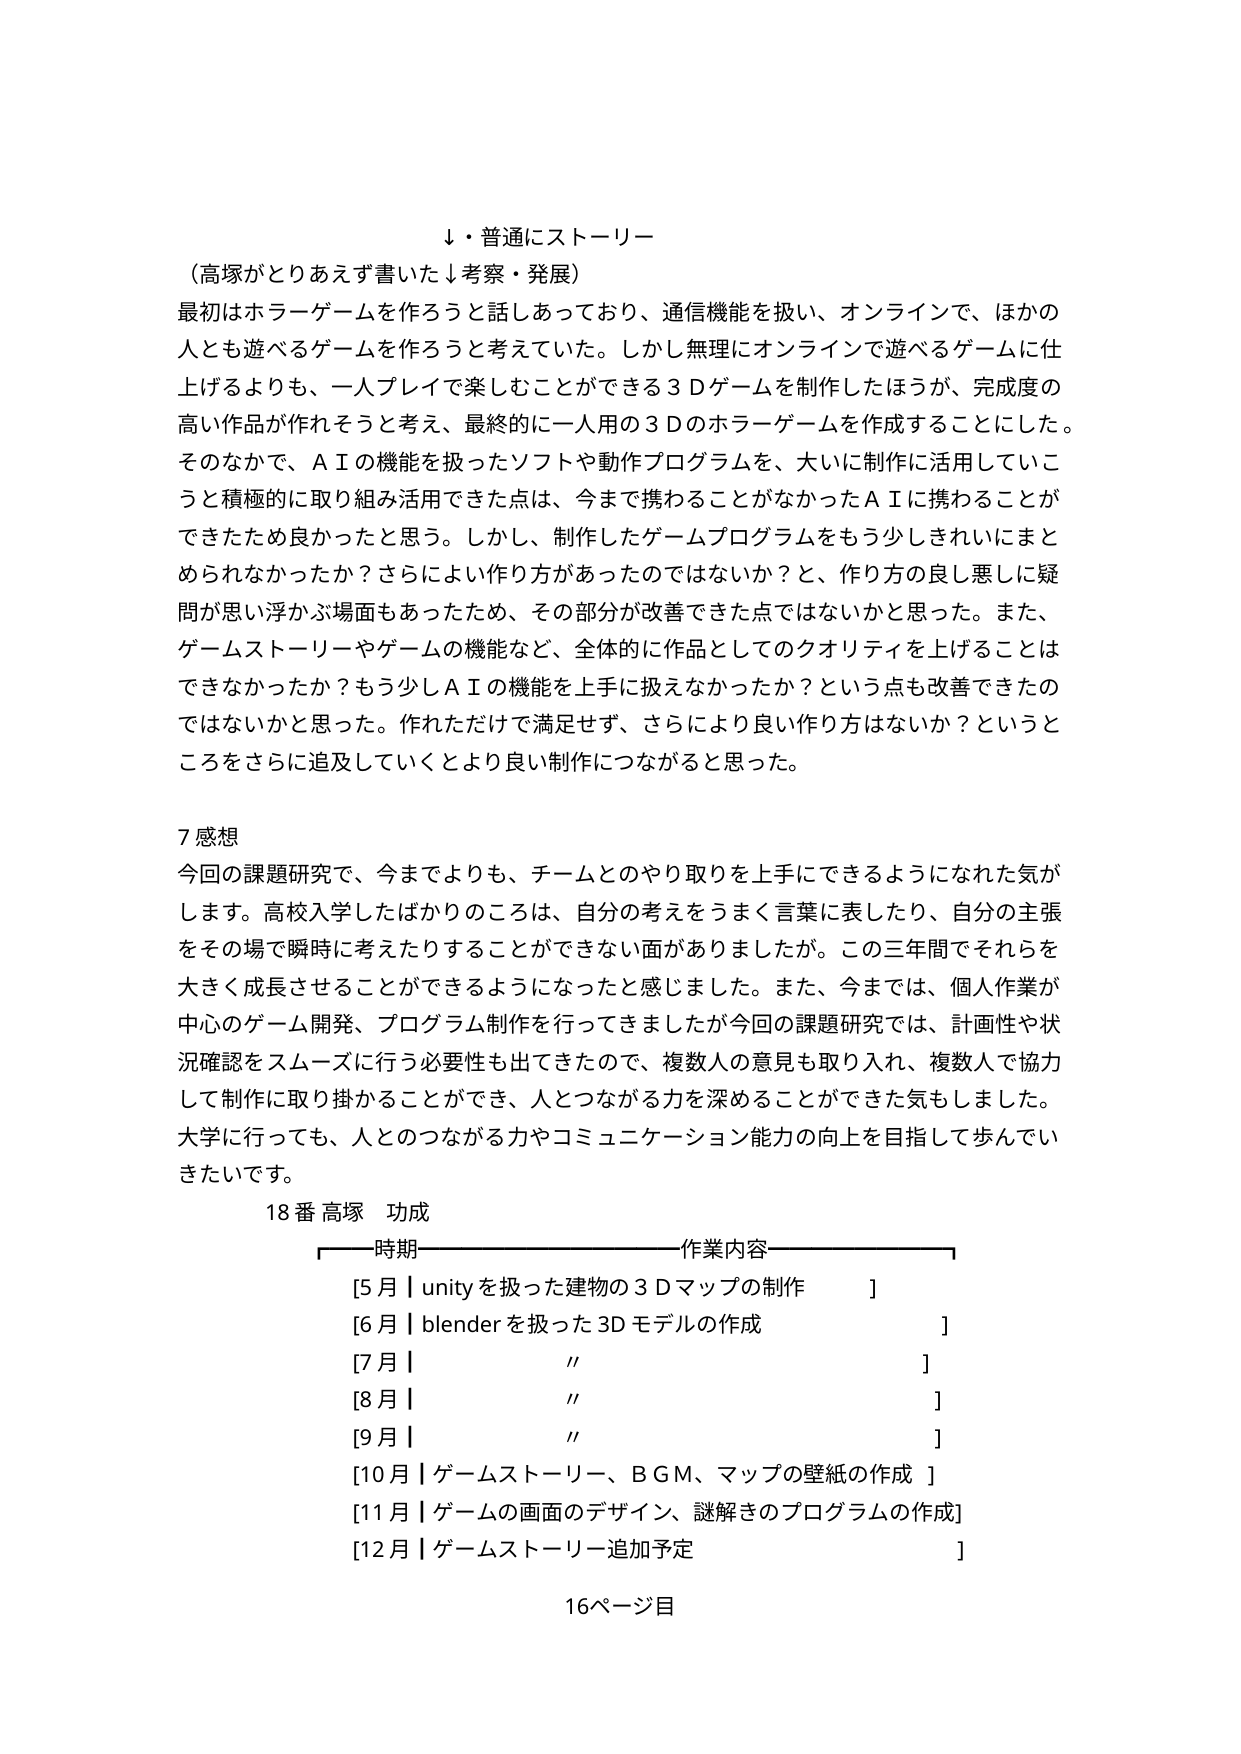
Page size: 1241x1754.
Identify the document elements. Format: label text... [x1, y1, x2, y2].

text [8 月┃ 〃 ] [177, 1379, 1063, 1417]
text 7 感想 [177, 817, 1063, 854]
text [9 月┃ 〃 ] [177, 1417, 1063, 1454]
text ┏━━時期━━━━━━━━━━━━作業内容━━━━━━━━┓ [177, 1229, 1063, 1267]
text [6 月┃blenderを扱った3Dモデルの作成 ] [177, 1304, 1063, 1342]
text ↓・普通にストーリー [177, 217, 1063, 254]
text [7 月┃ 〃 ] [177, 1342, 1063, 1379]
text [12月┃ゲームストーリー追加予定 ] [177, 1529, 1063, 1567]
text [11月┃ゲームの画面のデザイン、謎解きのプログラムの作成] [177, 1492, 1063, 1529]
text （高塚がとりあえず書いた↓考察・発展） [177, 254, 1063, 292]
text 最初はホラーゲームを作ろうと話しあっており、通信機能を扱い、オンラインで、ほかの人とも遊べるゲームを作ろうと考えていた。しかし無理にオンラインで遊べるゲームに仕上げるよりも、一人プレイで楽しむことができる３Ｄゲームを制作したほうが、完成度の高い作品が作れそうと考え、最終的に一人用の３Ｄのホラーゲームを作成することにした。そのなかで、ＡＩの機能を扱ったソフトや動作プログラムを、大いに制作に活用していこうと積極的に取り組み活用できた点は、今まで携わることがなかったＡＩに携わることができたため良かったと思う。しかし、制作したゲームプログラムをもう少しきれいにまとめられなかったか？さらによい作り方があったのではないか？と、作り方の良し悪しに疑問が思い浮かぶ場面もあったため、その部分が改善できた点ではないかと思った。また、ゲームストーリーやゲームの機能など、全体的に作品としてのクオリティを上げることはできなかったか？もう少しＡＩの機能を上手に扱えなかったか？という点も改善できたのではないかと思った。作れただけで満足せず、さらにより良い作り方はないか？というところをさらに追及していくとより良い制作につながると思った。 [177, 292, 1063, 779]
text 18番 高塚 功成 [177, 1192, 1063, 1229]
text [10月┃ゲームストーリー、ＢＧＭ、マップの壁紙の作成 ] [177, 1454, 1063, 1492]
text [5 月┃unityを扱った建物の３Ｄマップの制作 ] [177, 1267, 1063, 1304]
text 今回の課題研究で、今までよりも、チームとのやり取りを上手にできるようになれた気がします。高校入学したばかりのころは、自分の考えをうまく言葉に表したり、自分の主張をその場で瞬時に考えたりすることができない面がありましたが。この三年間でそれらを大きく成長させることができるようになったと感じました。また、今までは、個人作業が中心のゲーム開発、プログラム制作を行ってきましたが今回の課題研究では、計画性や状況確認をスムーズに行う必要性も出てきたので、複数人の意見も取り入れ、複数人で協力して制作に取り掛かることができ、人とつながる力を深めることができた気もしました。大学に行っても、人とのつながる力やコミュニケーション能力の向上を目指して歩んでいきたいです。 [177, 854, 1063, 1192]
